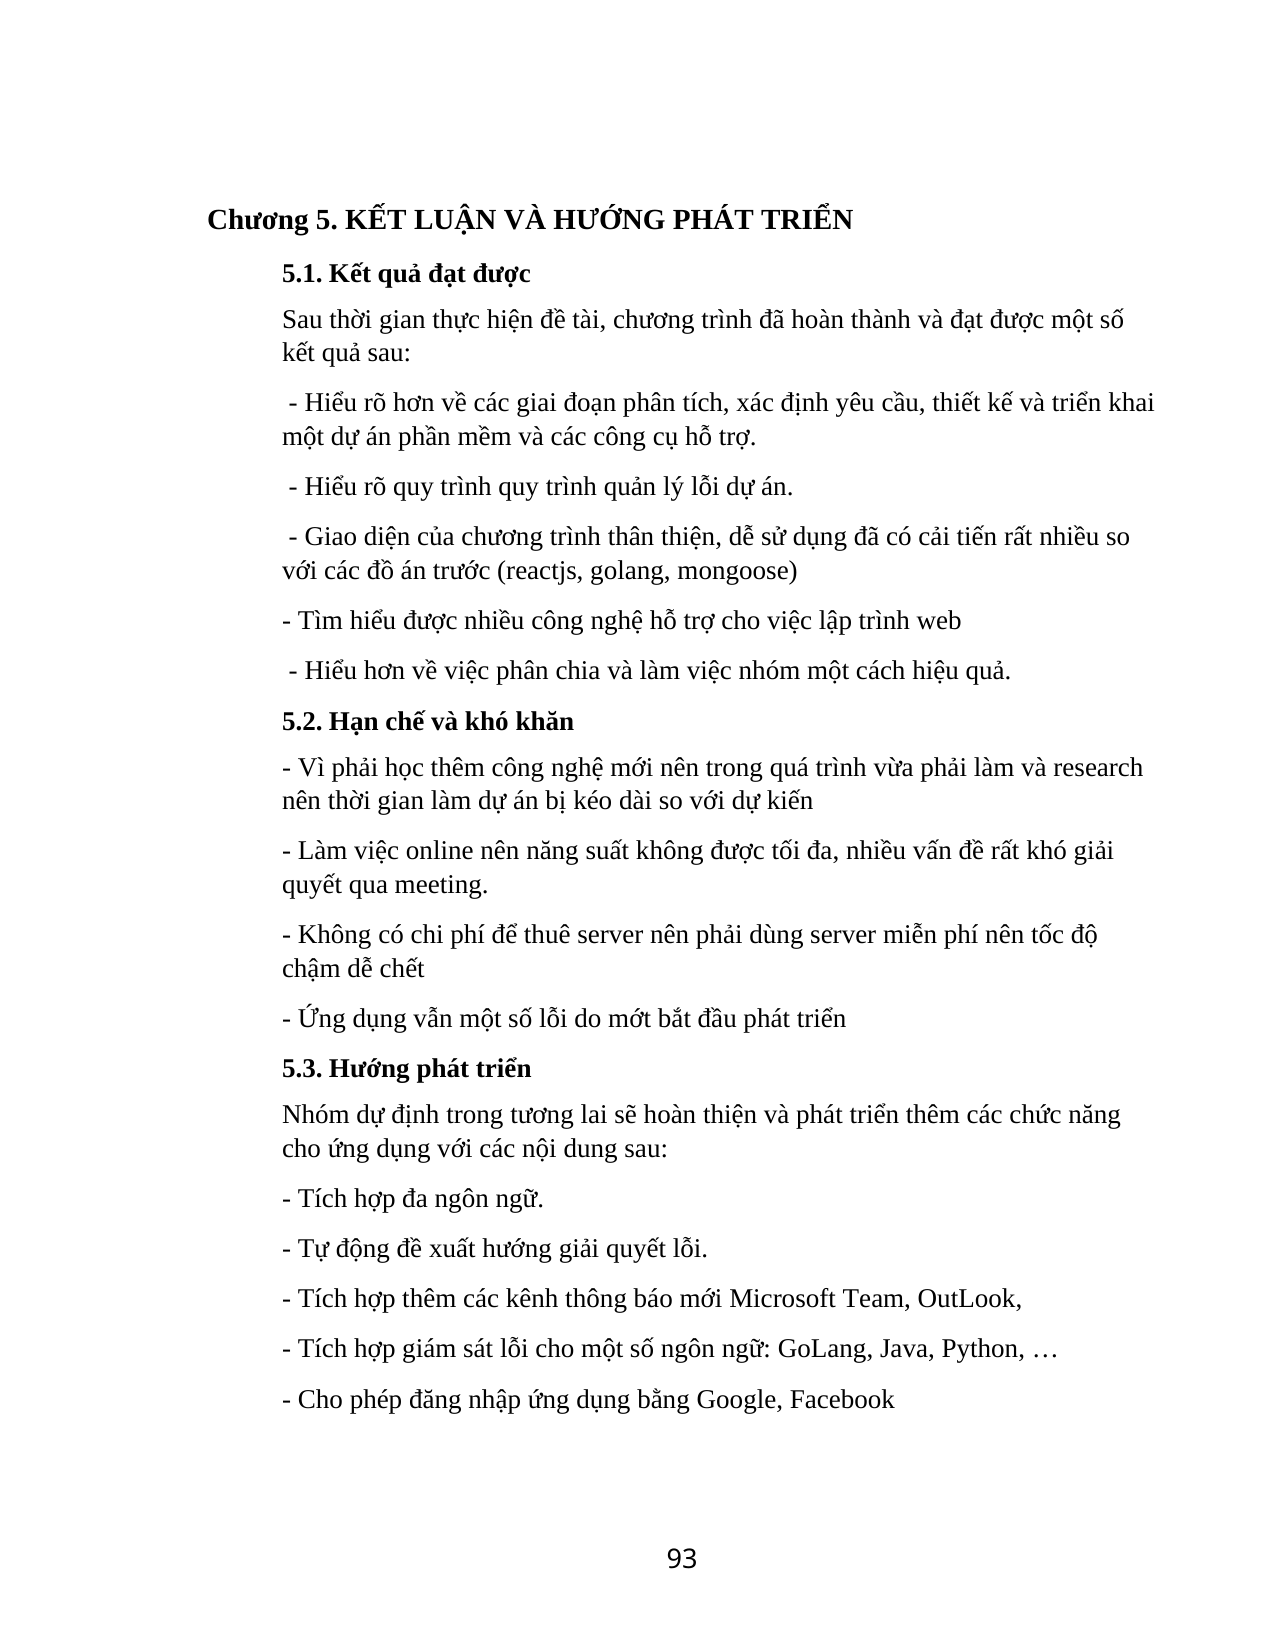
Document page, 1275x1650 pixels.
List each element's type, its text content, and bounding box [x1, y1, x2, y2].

text - Giao diện của chương trình thân thiện, dễ sử dụng đã có cải tiến rất nhiều so với các đồ án trước (reactjs, golang, mongoose) [282, 520, 1157, 585]
subtitle Kết quả đạt được [282, 257, 1157, 288]
text - Hiểu rõ hơn về các giai đoạn phân tích, xác định yêu cầu, thiết kế và triển khai một dự án phần mềm và các công cụ hỗ trợ. [282, 386, 1157, 451]
text - Tích hợp thêm các kênh thông báo mới Microsoft Team, OutLook, [282, 1282, 1157, 1313]
subtitle Chương 5. KẾT LUẬN VÀ HƯỚNG PHÁT TRIỂN [207, 202, 1157, 236]
text - Ứng dụng vẫn một số lỗi do mớt bắt đầu phát triển [282, 1002, 1157, 1033]
text Nhóm dự định trong tương lai sẽ hoàn thiện và phát triển thêm các chức năng cho ứng dụng với các nội dung sau: [282, 1098, 1157, 1163]
text - Hiểu hơn về việc phân chia và làm việc nhóm một cách hiệu quả. [282, 654, 1157, 686]
text - Tích hợp giám sát lỗi cho một số ngôn ngữ: GoLang, Java, Python, … [282, 1332, 1157, 1364]
text - Không có chi phí để thuê server nên phải dùng server miễn phí nên tốc độ chậm dễ chết [282, 918, 1157, 983]
text - Tìm hiểu được nhiều công nghệ hỗ trợ cho việc lập trình web [282, 604, 1157, 635]
text Sau thời gian thực hiện đề tài, chương trình đã hoàn thành và đạt được một số kết quả sau: [282, 303, 1157, 367]
subtitle Hạn chế và khó khăn [282, 704, 1157, 736]
text - Vì phải học thêm công nghệ mới nên trong quá trình vừa phải làm và research nên thời gian làm dự án bị kéo dài so với dự kiến [282, 751, 1157, 815]
text - Cho phép đăng nhập ứng dụng bằng Google, Facebook [282, 1383, 1157, 1414]
text - Tự động đề xuất hướng giải quyết lỗi. [282, 1232, 1157, 1263]
text - Tích hợp đa ngôn ngữ. [282, 1182, 1157, 1213]
text - Làm việc online nên năng suất không được tối đa, nhiều vấn đề rất khó giải quyết qua meeting. [282, 834, 1157, 899]
text - Hiểu rõ quy trình quy trình quản lý lỗi dự án. [282, 470, 1157, 501]
subtitle Hướng phát triển [282, 1052, 1157, 1083]
